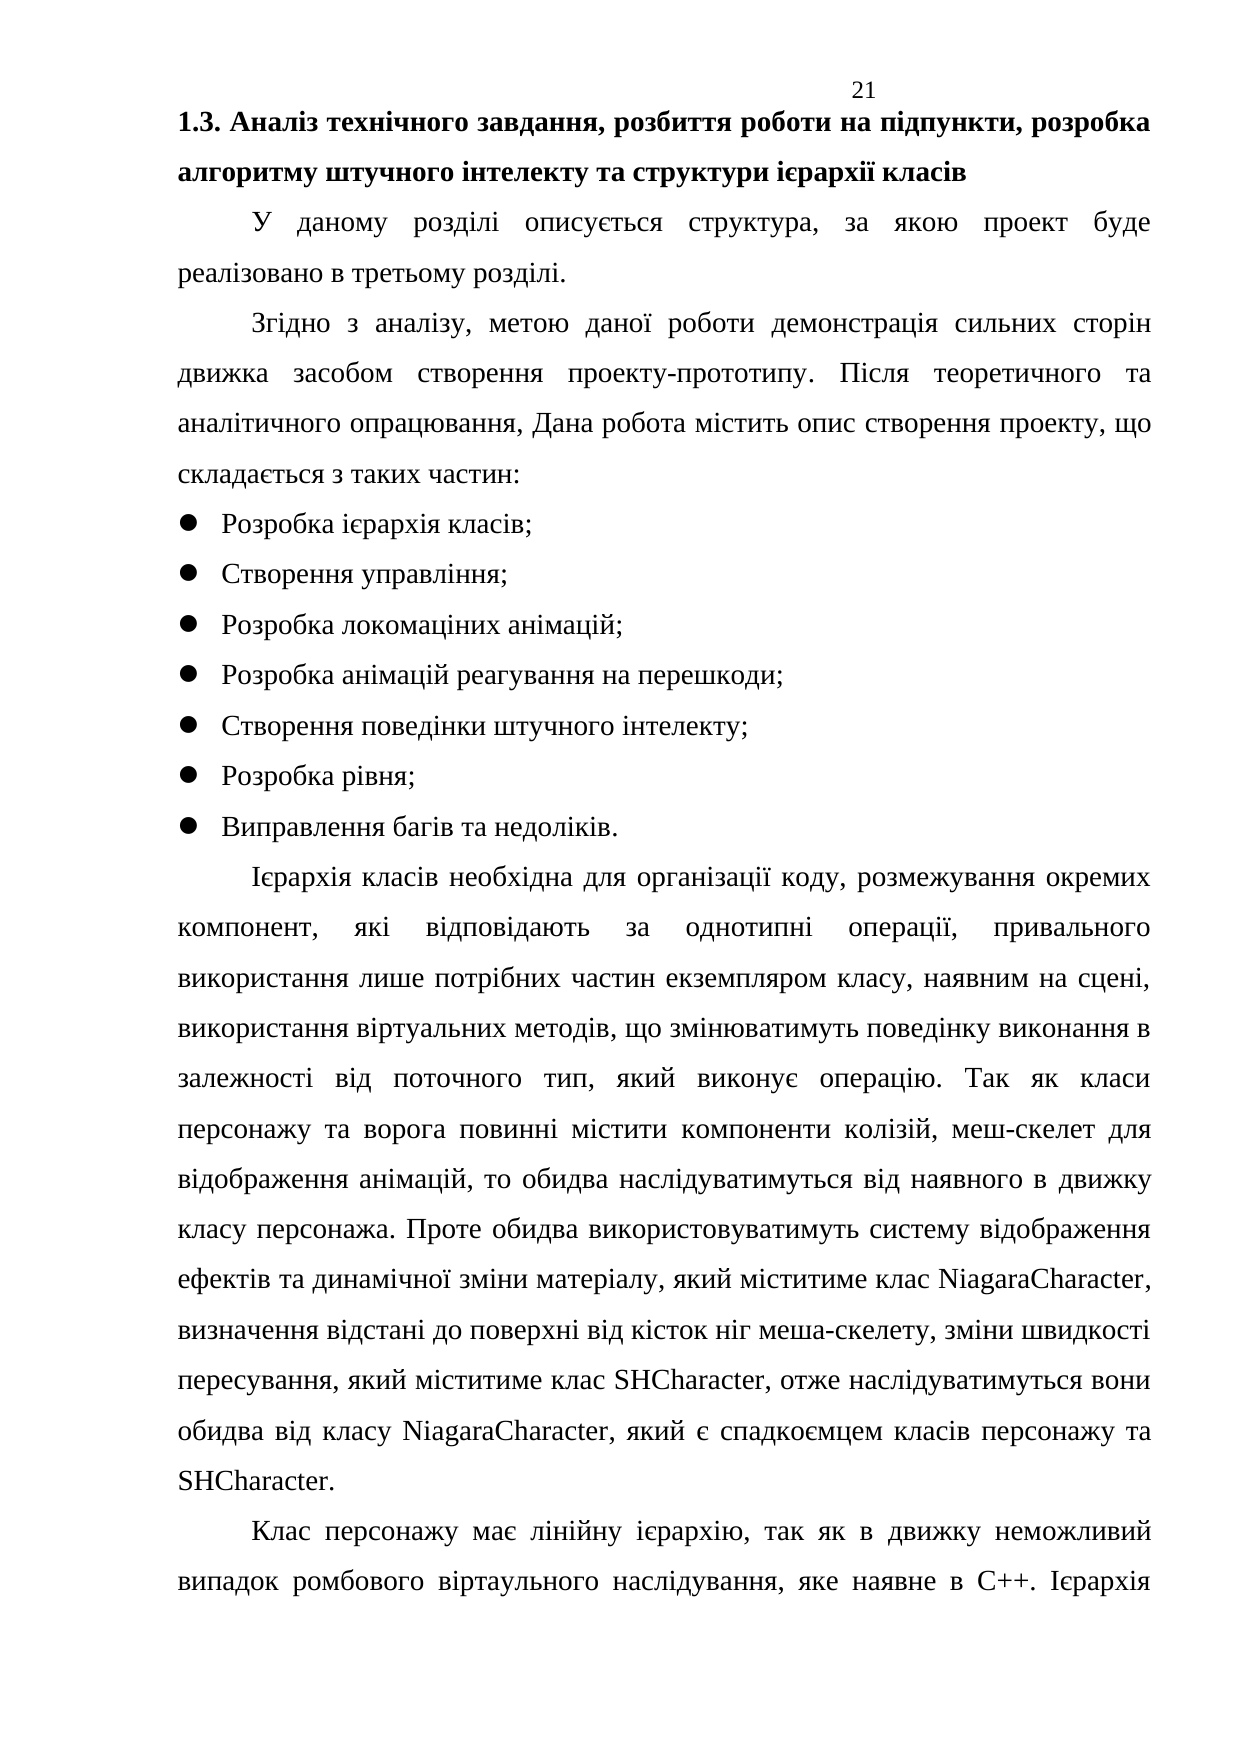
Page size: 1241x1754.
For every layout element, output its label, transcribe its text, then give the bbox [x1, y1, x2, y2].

list Створення поведінки штучного інтелекту; [177, 708, 1152, 742]
list Розробка рівня; [177, 758, 1152, 792]
text 1.3. Аналіз технічного завдання, розбиття роботи на підпункти, розробка алгоритму штучного інтелекту та структури ієрархії класів [177, 104, 1152, 188]
list Розробка ієрархія класів; [177, 506, 1152, 540]
list Виправлення багів та недоліків. [177, 809, 1152, 842]
list Створення управління; [177, 557, 1152, 590]
text Згідно з аналізу, метою даної роботи демонстрація сильних сторін движка засобом створення проекту-прототипу. Після теоретичного та аналітичного опрацювання, Дана робота містить опис створення проекту, що складається з таких частин: [177, 305, 1152, 489]
list Розробка анімацій реагування на перешкоди; [177, 657, 1152, 691]
text Ієрархія класів необхідна для організації коду, розмежування окремих компонент, які відповідають за однотипні операції, привального використання лише потрібних частин екземпляром класу, наявним на сцені, використання віртуальних методів, що змінюватимуть поведінку виконання в залежності від поточного тип, який виконує операцію. Так як класи персонажу та ворога повинні містити компоненти колізій, меш-скелет для відображення анімацій, то обидва наслідуватимуться від наявного в движку класу персонажа. Проте обидва використовуватимуть систему відображення ефектів та динамічної зміни матеріалу, який міститиме клас NiagaraCharacter, визначення відстані до поверхні від кісток ніг меша-скелету, зміни швидкості пересування, який міститиме клас SHCharacter, отже наслідуватимуться вони обидва від класу NiagaraCharacter, який є спадкоємцем класів персонажу та SHCharacter. [177, 859, 1152, 1496]
text У даному розділі описується структура, за якою проект буде реалізовано в третьому розділі. [177, 204, 1152, 288]
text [177, 1513, 1152, 1597]
list Розробка локомаціних анімацій; [177, 607, 1152, 641]
